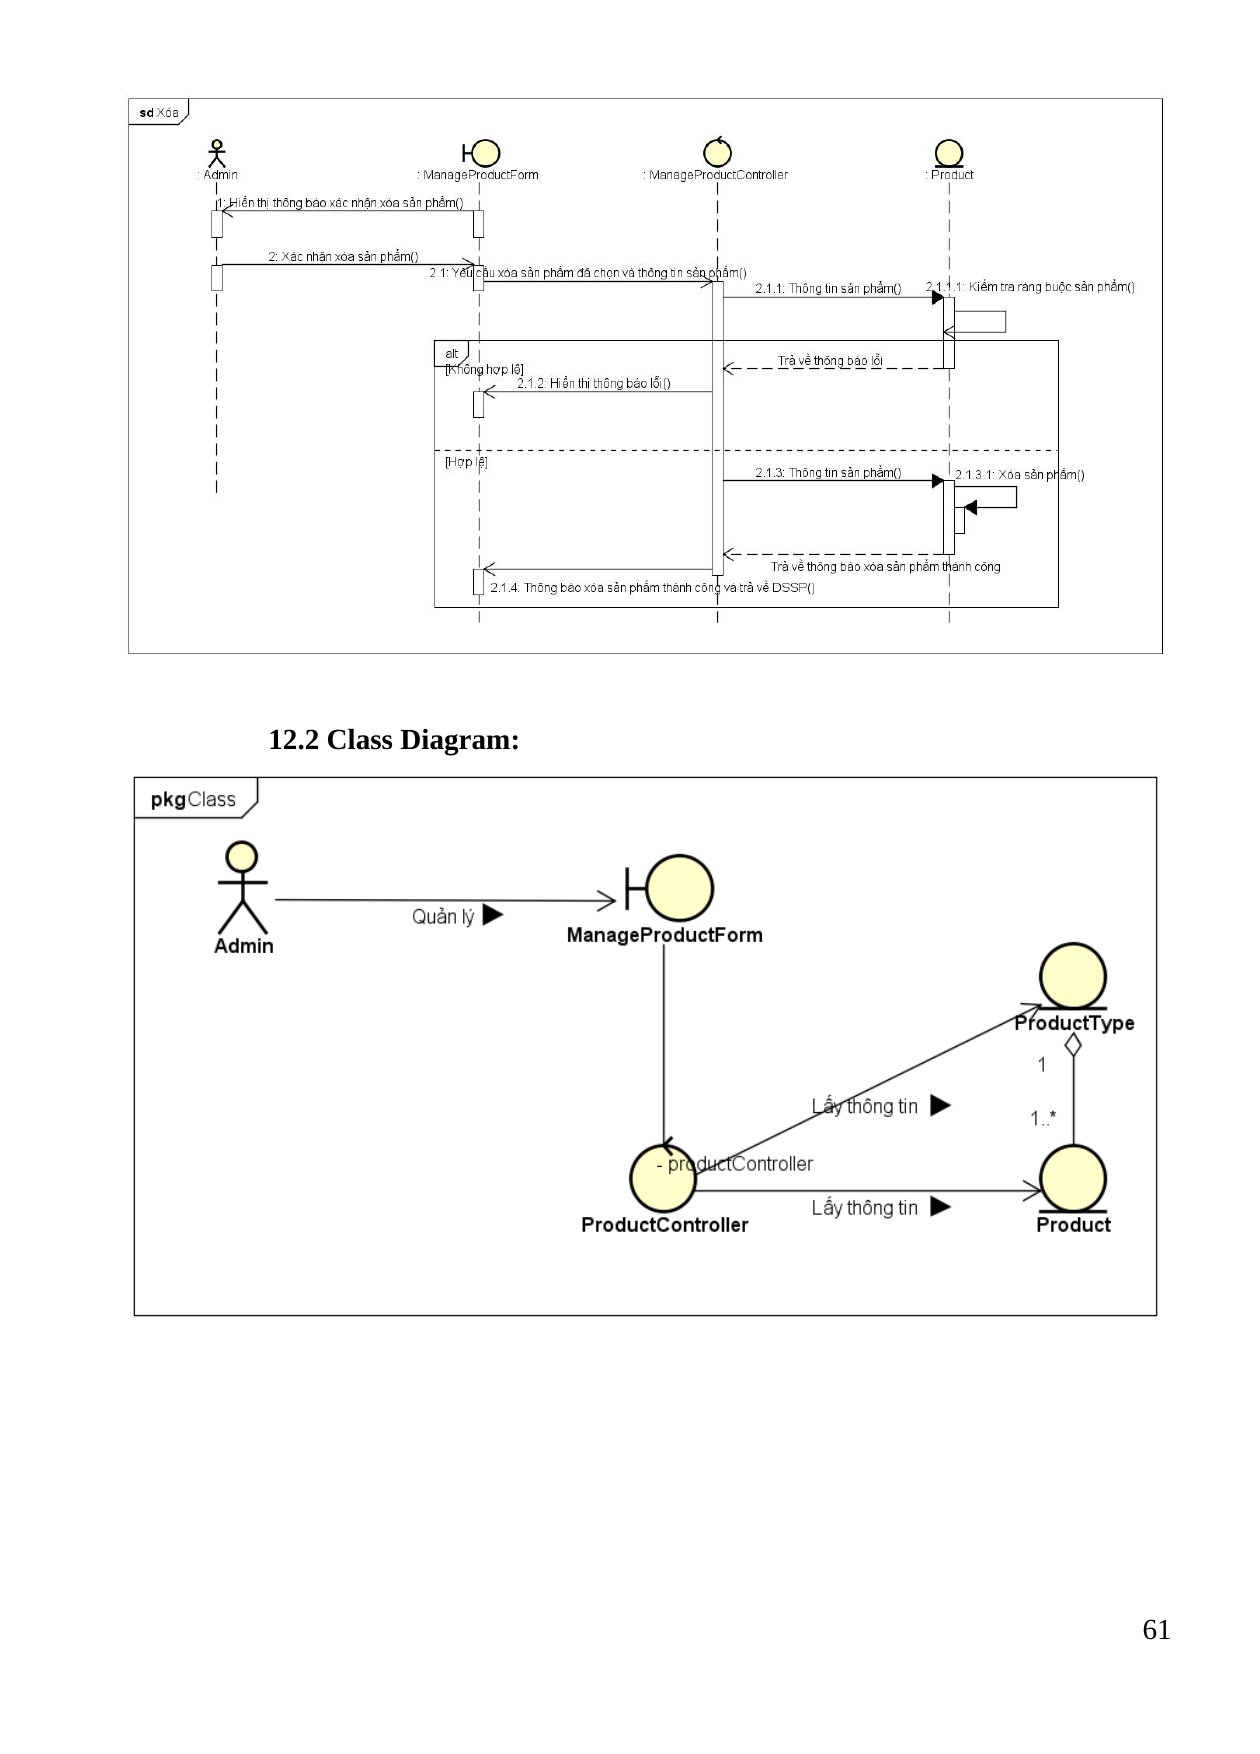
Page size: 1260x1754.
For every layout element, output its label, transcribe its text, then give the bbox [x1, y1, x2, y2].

subtitle 12.2 Class Diagram: [118, 722, 1171, 756]
picture [118, 88, 1172, 664]
picture [118, 761, 1172, 1331]
